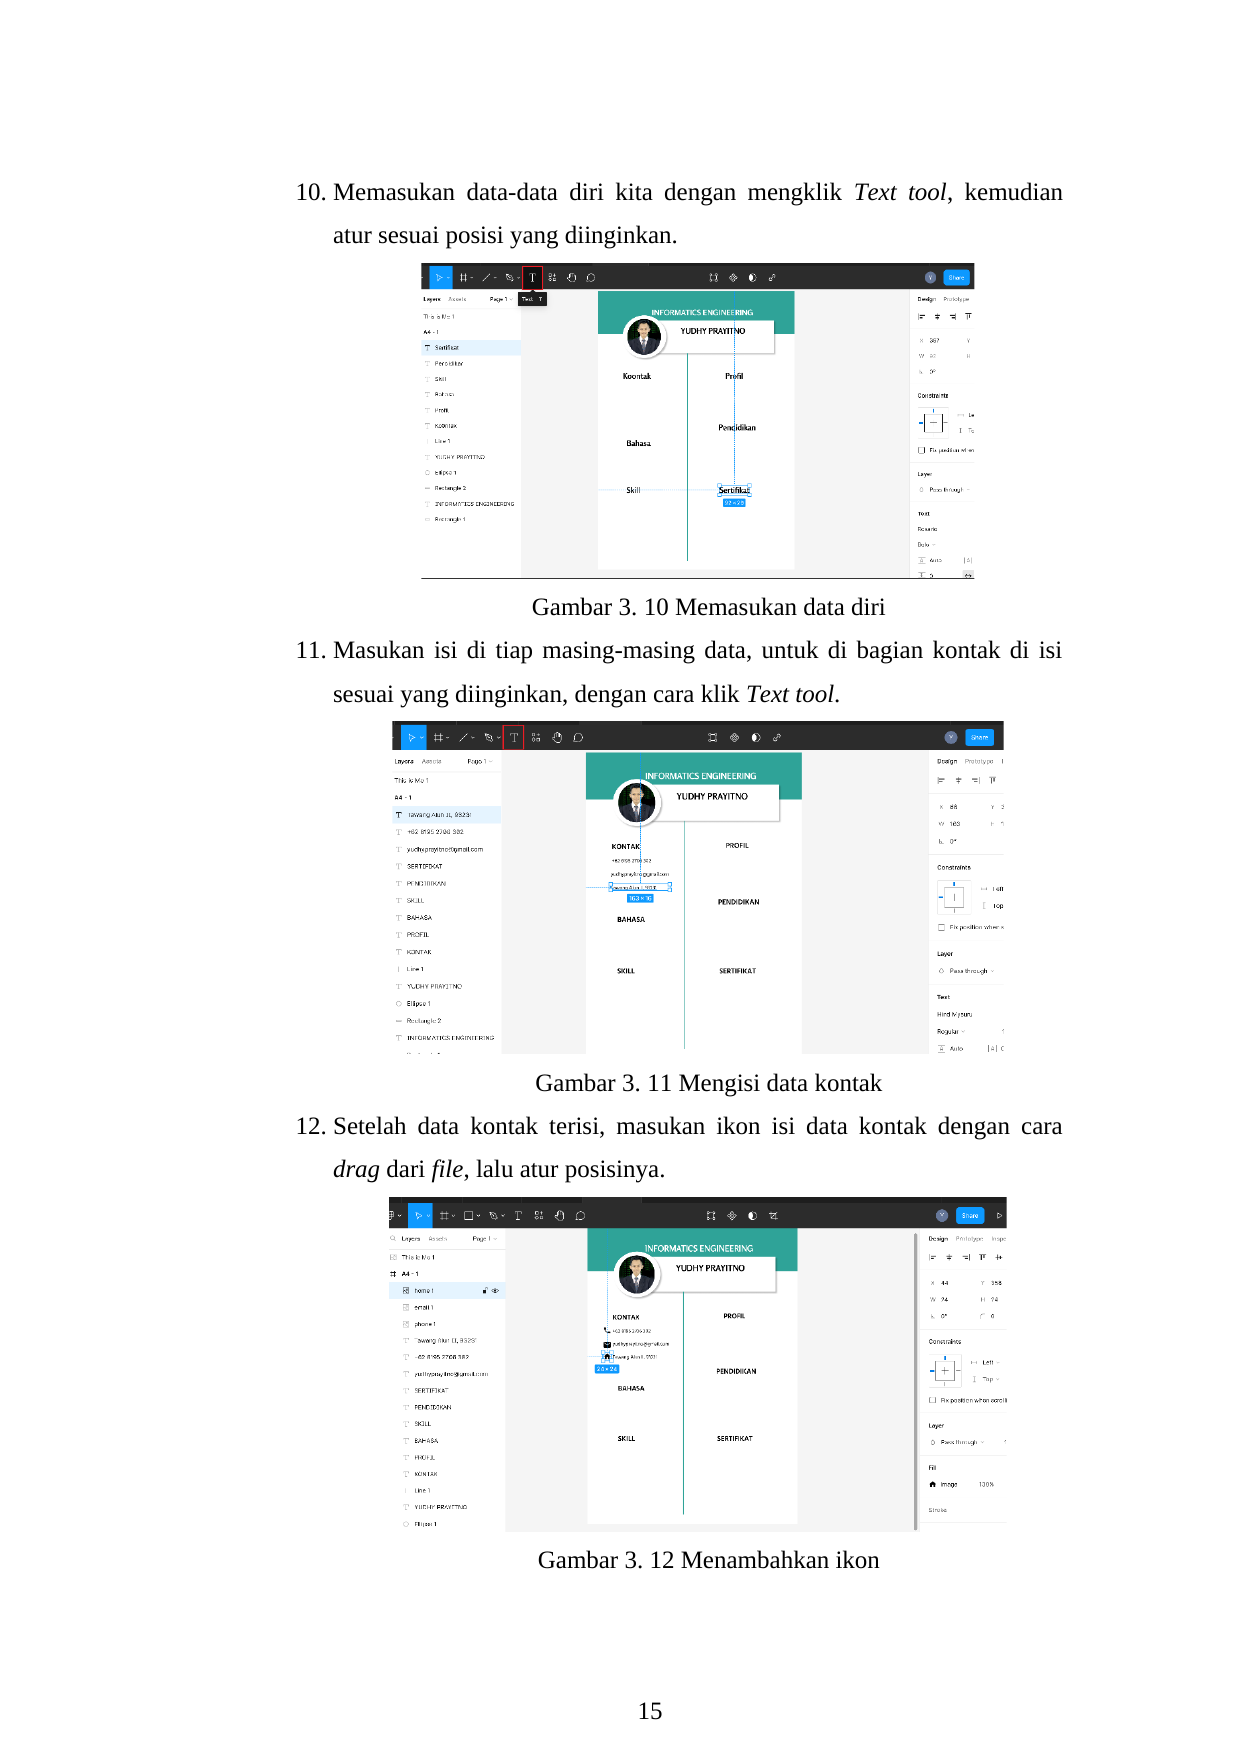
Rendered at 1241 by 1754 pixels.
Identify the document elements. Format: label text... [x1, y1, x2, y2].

text Gambar 3. 12 Menambahkan ikon [295, 1546, 1063, 1574]
picture [421, 263, 975, 579]
text Gambar 3. 10 Memasukan data diri [295, 592, 1063, 621]
text Gambar 3. 11 Mengisi data kontak [295, 1068, 1063, 1097]
list Masukan isi di tiap masing-masing data, untuk di bagian kontak di isi sesuai yang diinginkan, dengan cara klik Text tool. [295, 636, 1063, 707]
list Memasukan data-data diri kita dengan mengklik Text tool, kemudian atur sesuai posisi yang diinginkan. [295, 177, 1063, 249]
list Setelah data kontak terisi, masukan ikon isi data kontak dengan cara drag dari file, lalu atur posisinya. [295, 1111, 1063, 1183]
picture [392, 721, 1004, 1054]
picture [389, 1197, 1007, 1532]
